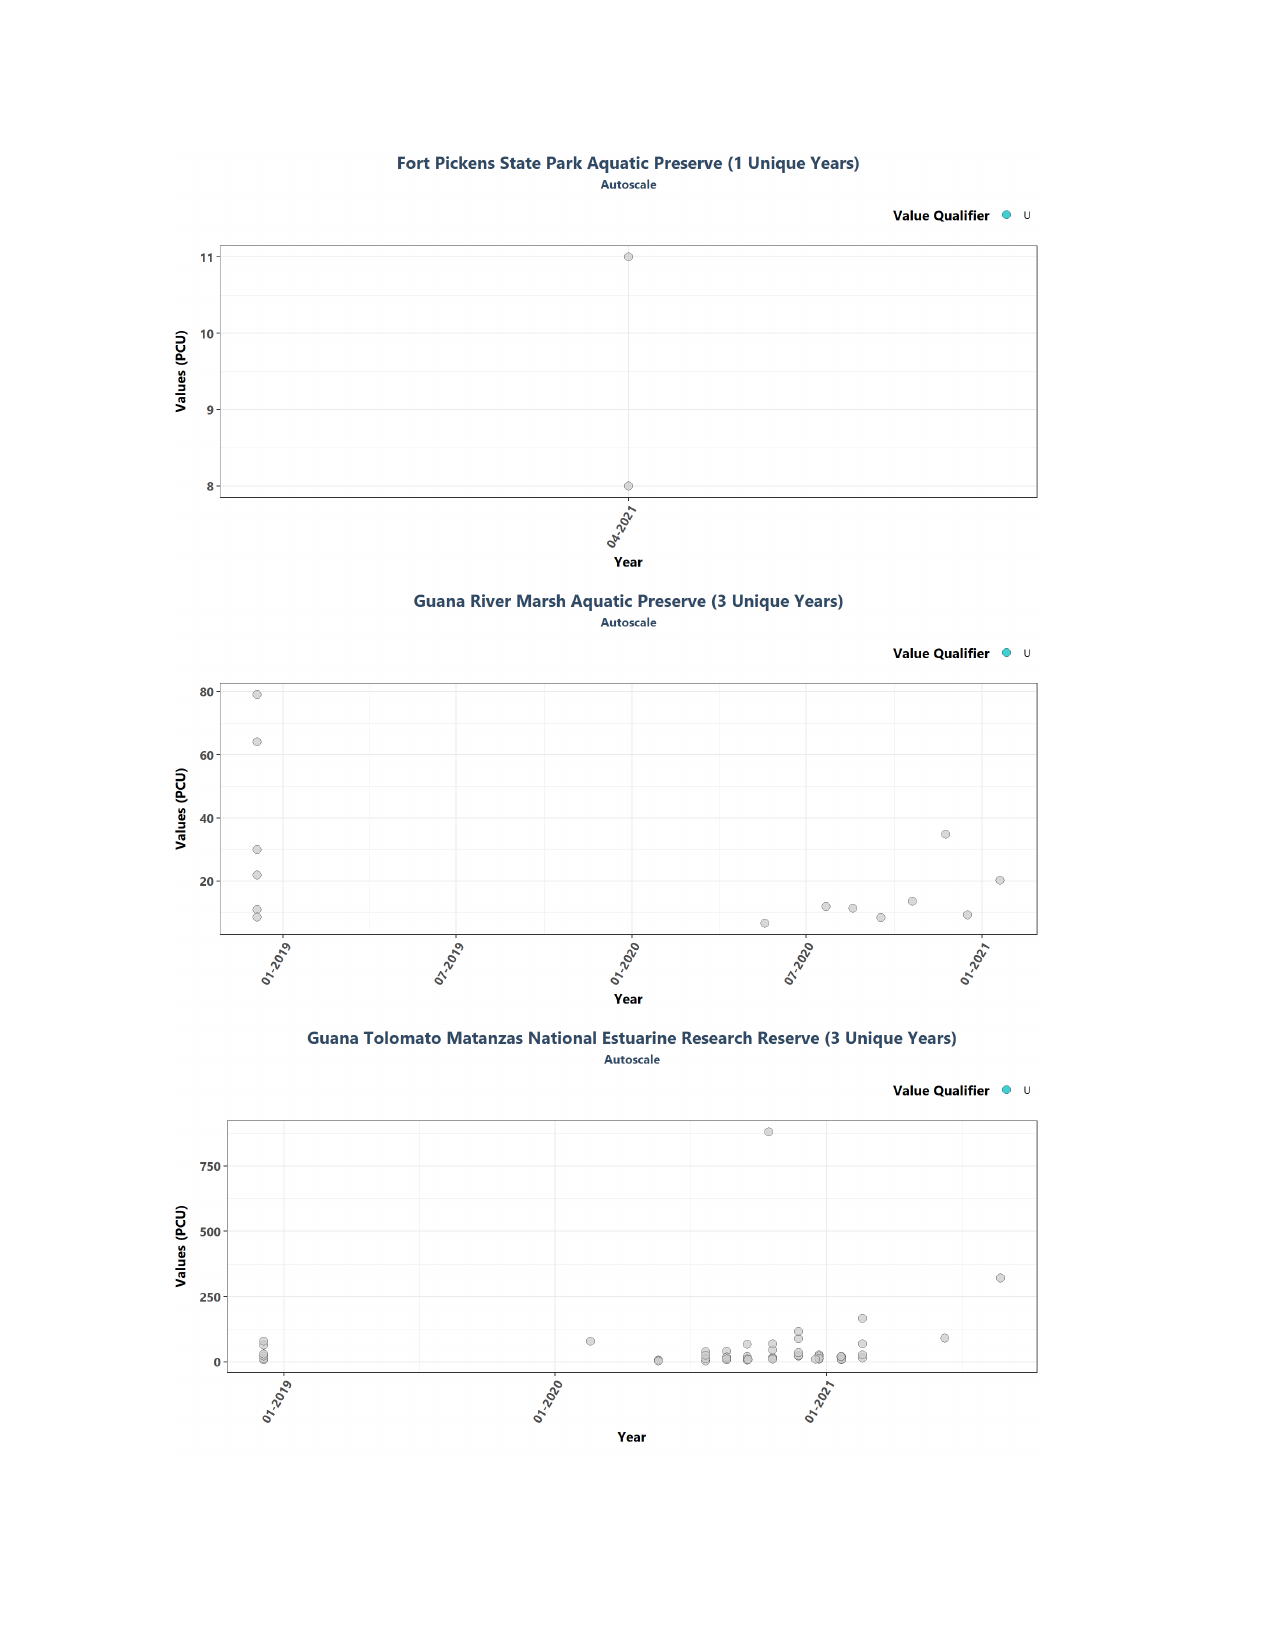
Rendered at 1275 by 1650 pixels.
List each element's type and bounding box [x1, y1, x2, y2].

picture [168, 150, 1044, 1463]
